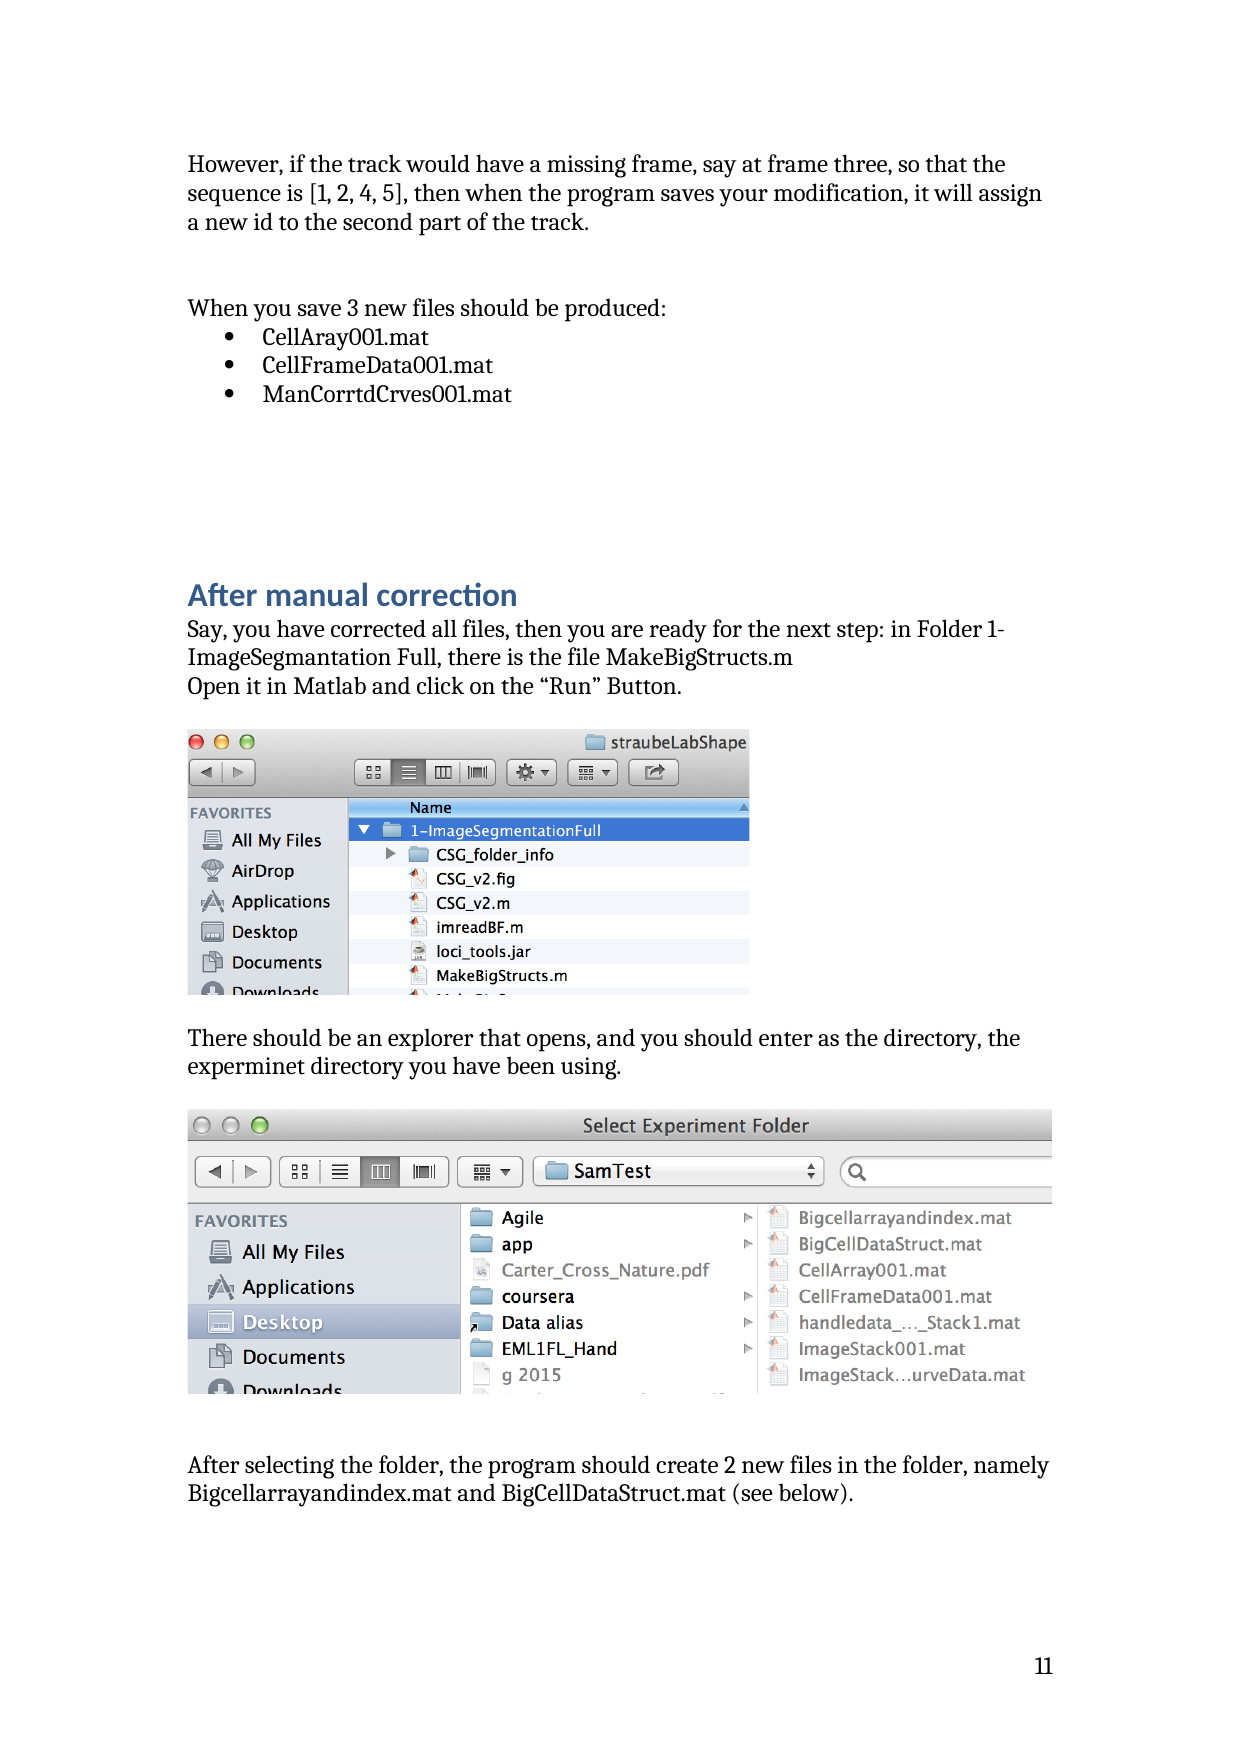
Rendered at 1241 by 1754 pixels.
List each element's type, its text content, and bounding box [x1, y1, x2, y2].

list CellFrameData001.mat [225, 351, 1053, 380]
picture [187, 1109, 1052, 1394]
picture [187, 729, 750, 995]
text After selecting the folder, the program should create 2 new files in the folder, namely Bigcellarrayandindex.mat and BigCellDataStruct.mat (see below). [187, 1451, 1053, 1508]
text There should be an explorer that opens, and you should enter as the directory, the experminet directory you have been using. [187, 1023, 1053, 1081]
text Say, you have corrected all files, then you are ready for the next step: in Folder 1-ImageSegmantation Full, there is the file MakeBigStructs.m [187, 614, 1053, 672]
text When you save 3 new files should be produced: [187, 294, 1053, 322]
text Open it in Matlab and click on the “Run” Button. [187, 672, 1053, 701]
subtitle After manual correction [187, 574, 1053, 614]
text However, if the track would have a missing frame, say at frame three, so that the sequence is [1, 2, 4, 5], then when the program saves your modification, it will assign a new id to the second part of the track. [187, 150, 1053, 236]
list CellAray001.mat [225, 322, 1053, 351]
list ManCorrtdCrves001.mat [225, 380, 1053, 409]
